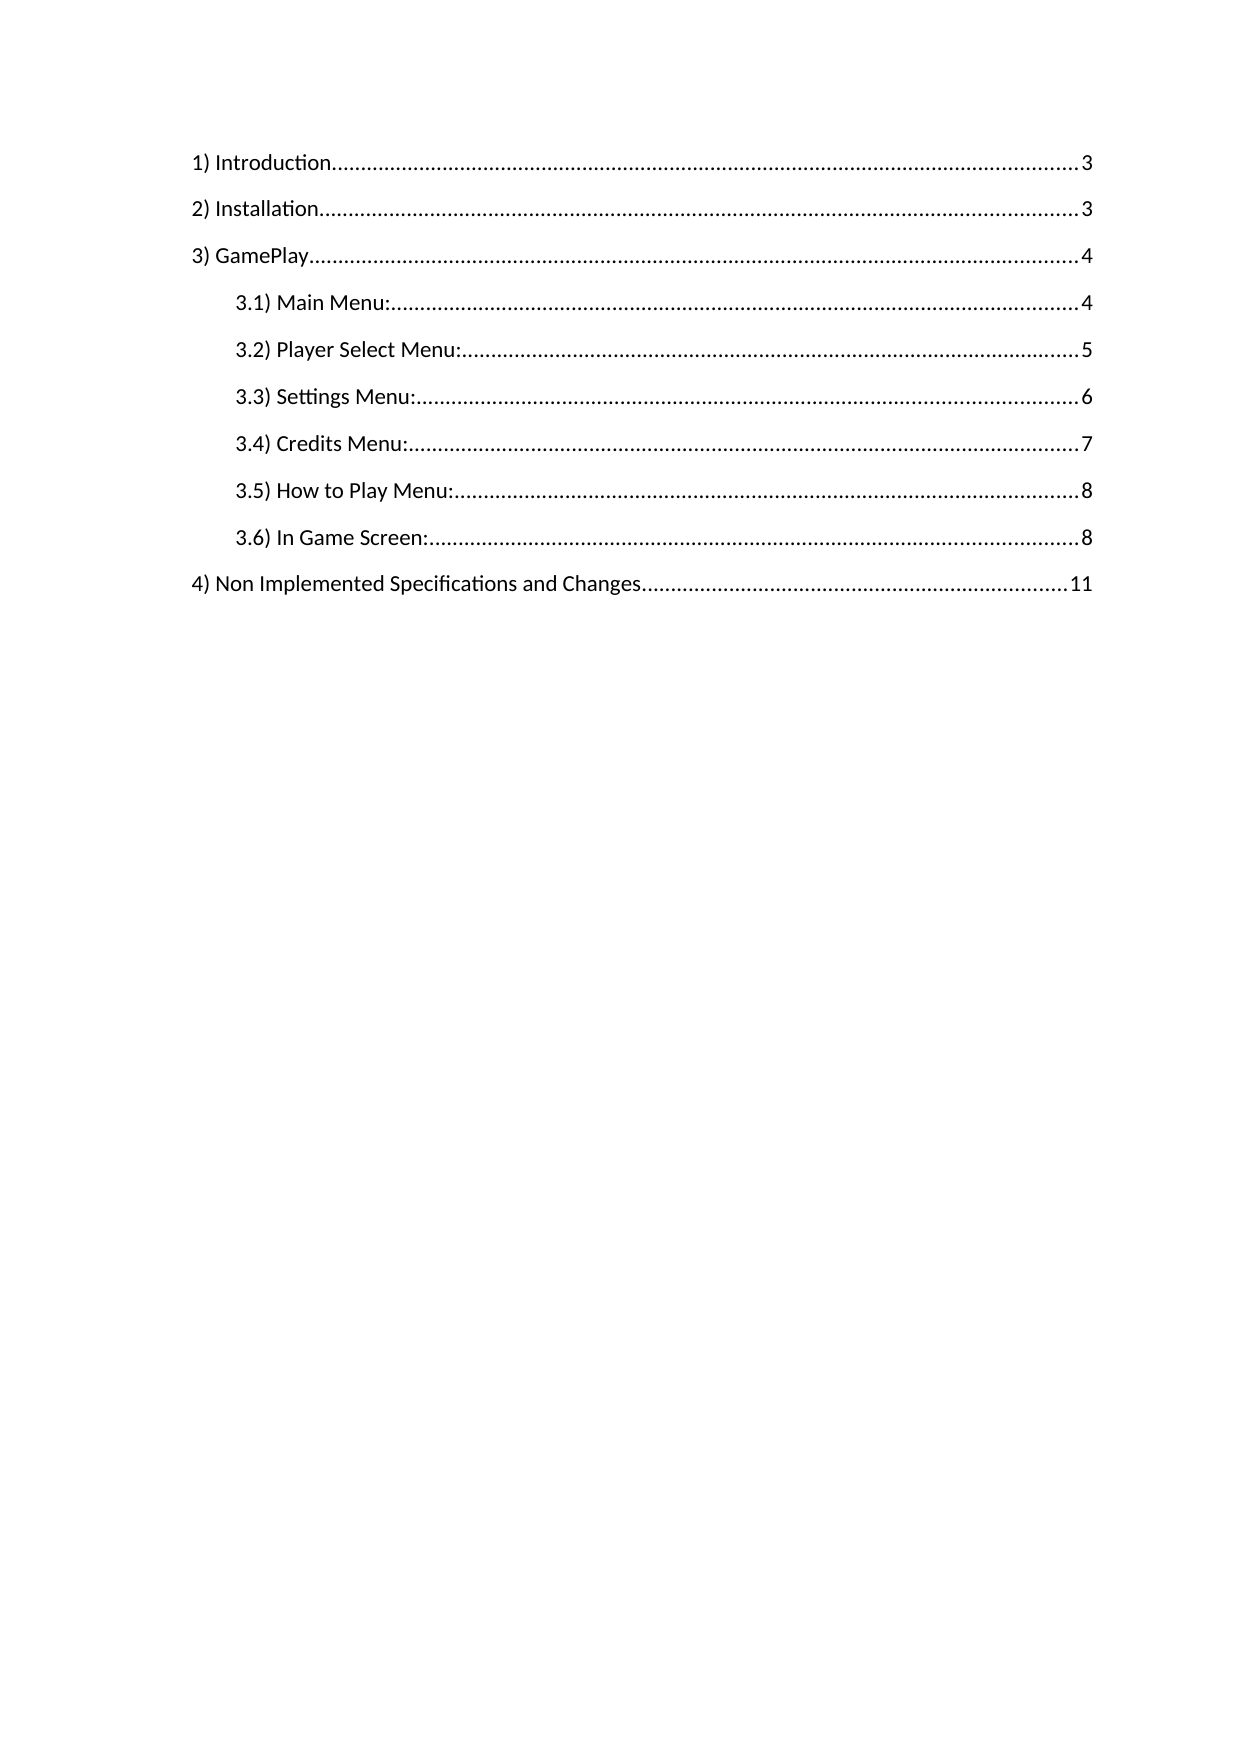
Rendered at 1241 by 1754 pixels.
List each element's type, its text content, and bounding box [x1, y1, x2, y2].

text 1) Introduction 3 [191, 148, 1093, 176]
text 3) GamePlay 4 [191, 241, 1093, 269]
text 3.4) Credits Menu: 7 [235, 429, 1093, 457]
text 4) Non Implemented Specifications and Changes 11 [191, 569, 1093, 597]
text 3.5) How to Play Menu: 8 [235, 476, 1093, 504]
text 3.6) In Game Screen: 8 [235, 523, 1093, 551]
text 3.3) Settings Menu: 6 [235, 382, 1093, 410]
text 3.2) Player Select Menu: 5 [235, 335, 1093, 363]
text 3.1) Main Menu: 4 [235, 288, 1093, 316]
text 2) Installation 3 [191, 194, 1093, 222]
